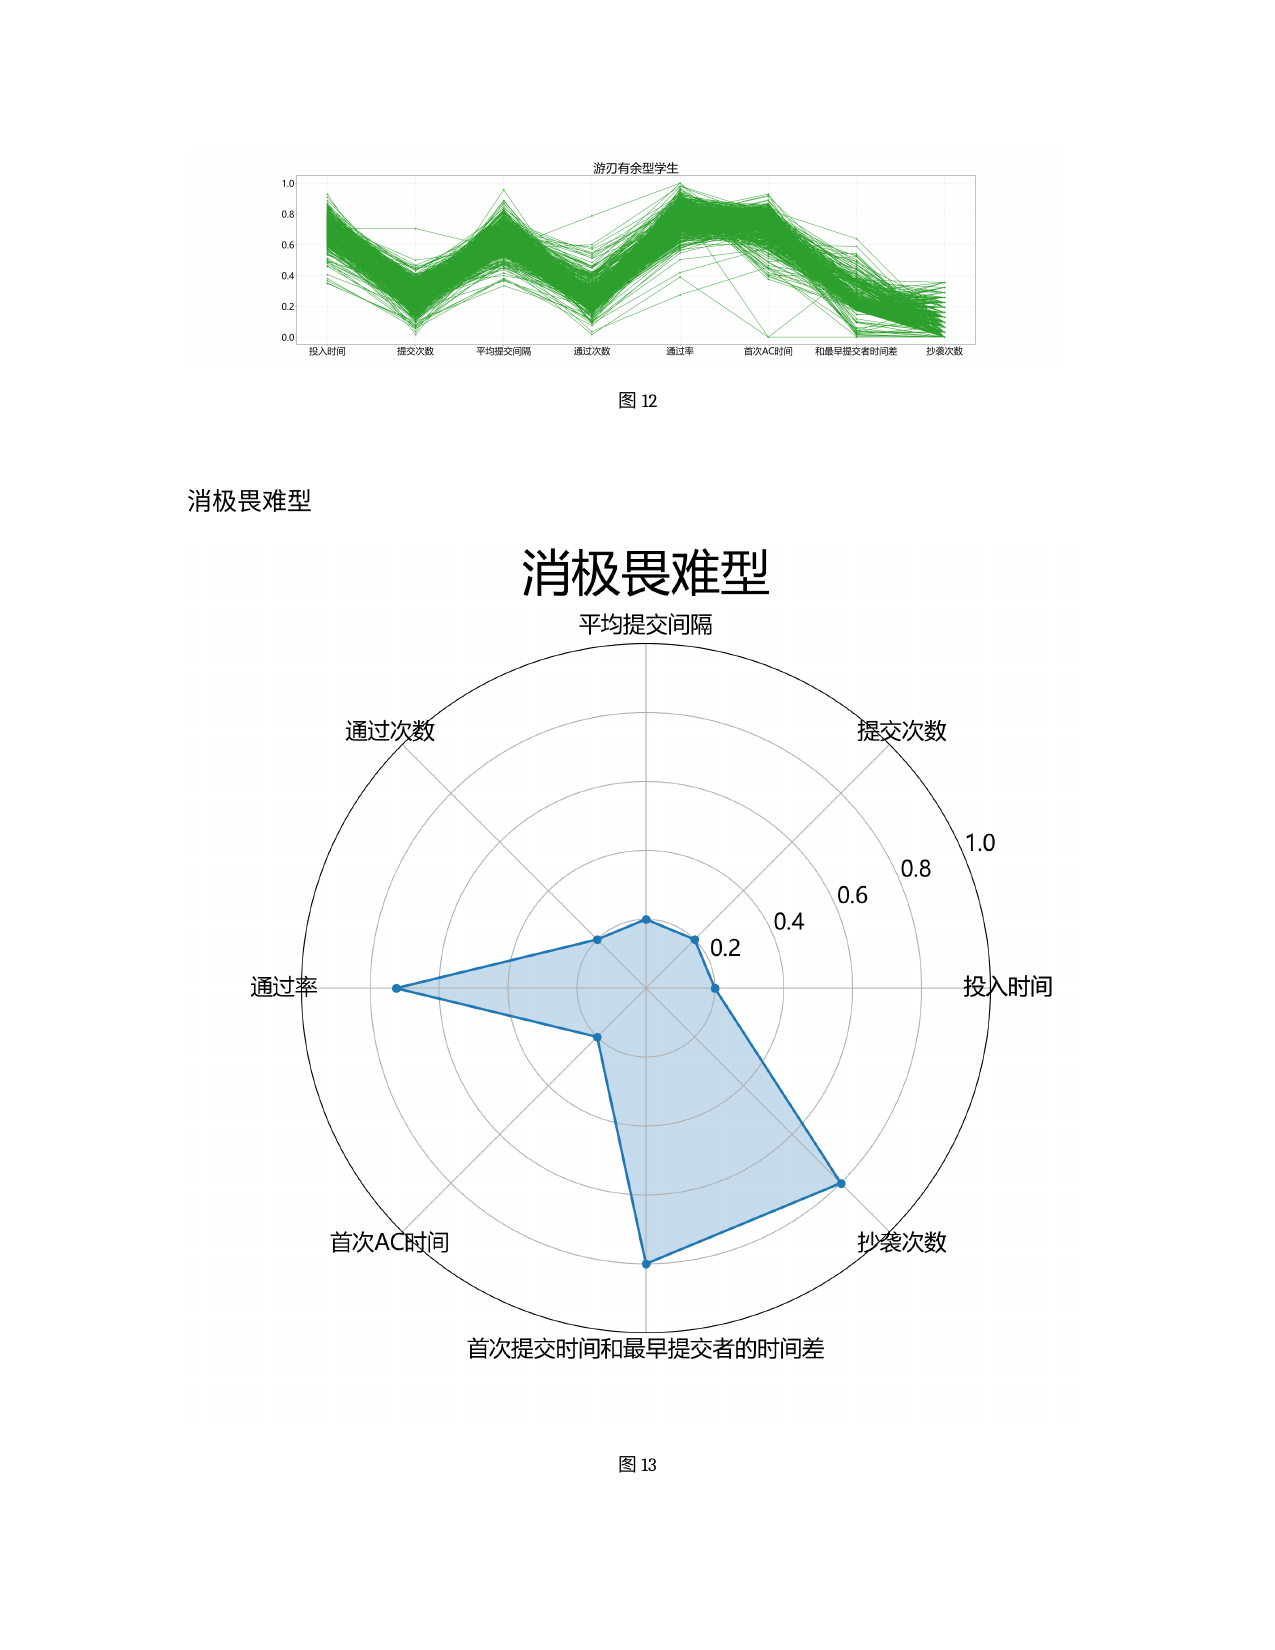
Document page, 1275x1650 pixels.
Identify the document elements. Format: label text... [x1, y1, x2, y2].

subtitle 消极畏难型 [187, 481, 1087, 518]
text 图 13 [187, 1449, 1087, 1477]
picture [187, 536, 1082, 1431]
picture [187, 150, 1063, 369]
text 图 12 [187, 387, 1087, 413]
